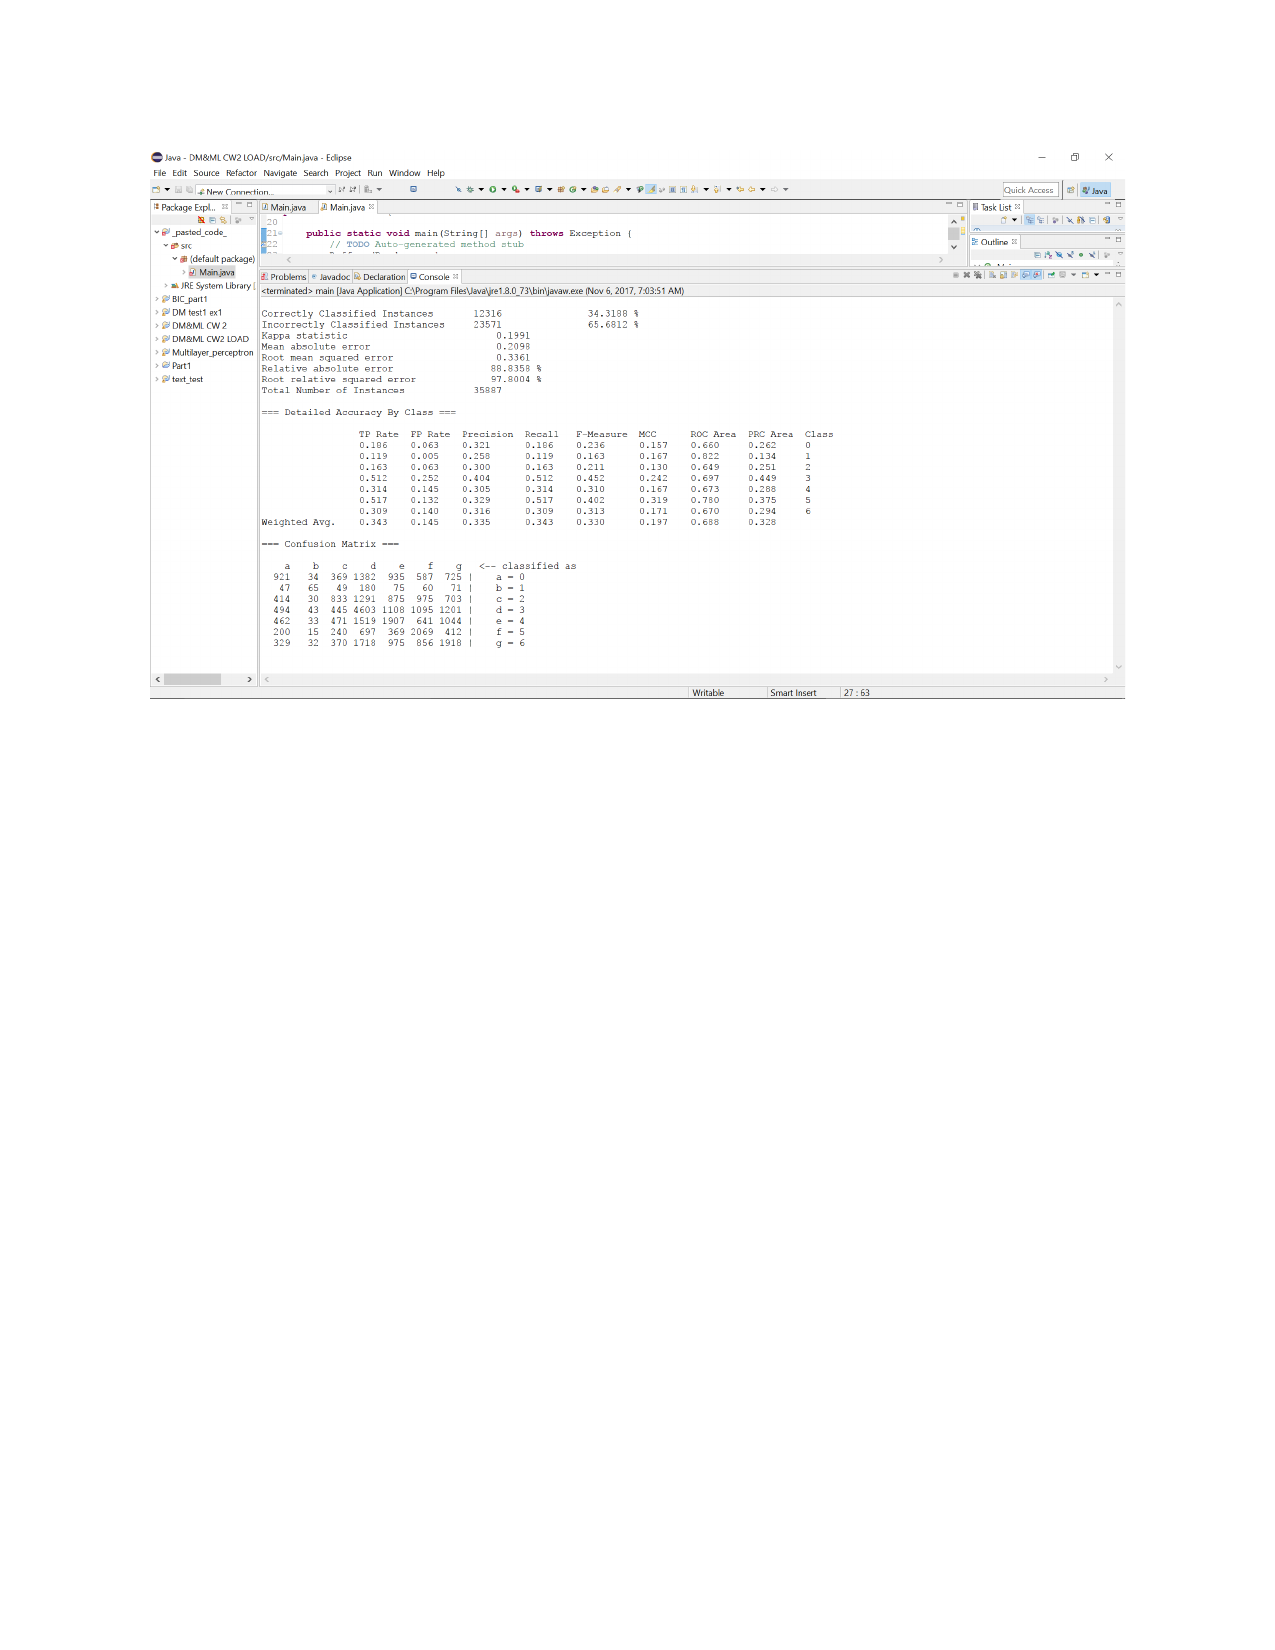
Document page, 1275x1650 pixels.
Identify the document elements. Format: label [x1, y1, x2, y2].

picture [150, 150, 1125, 699]
